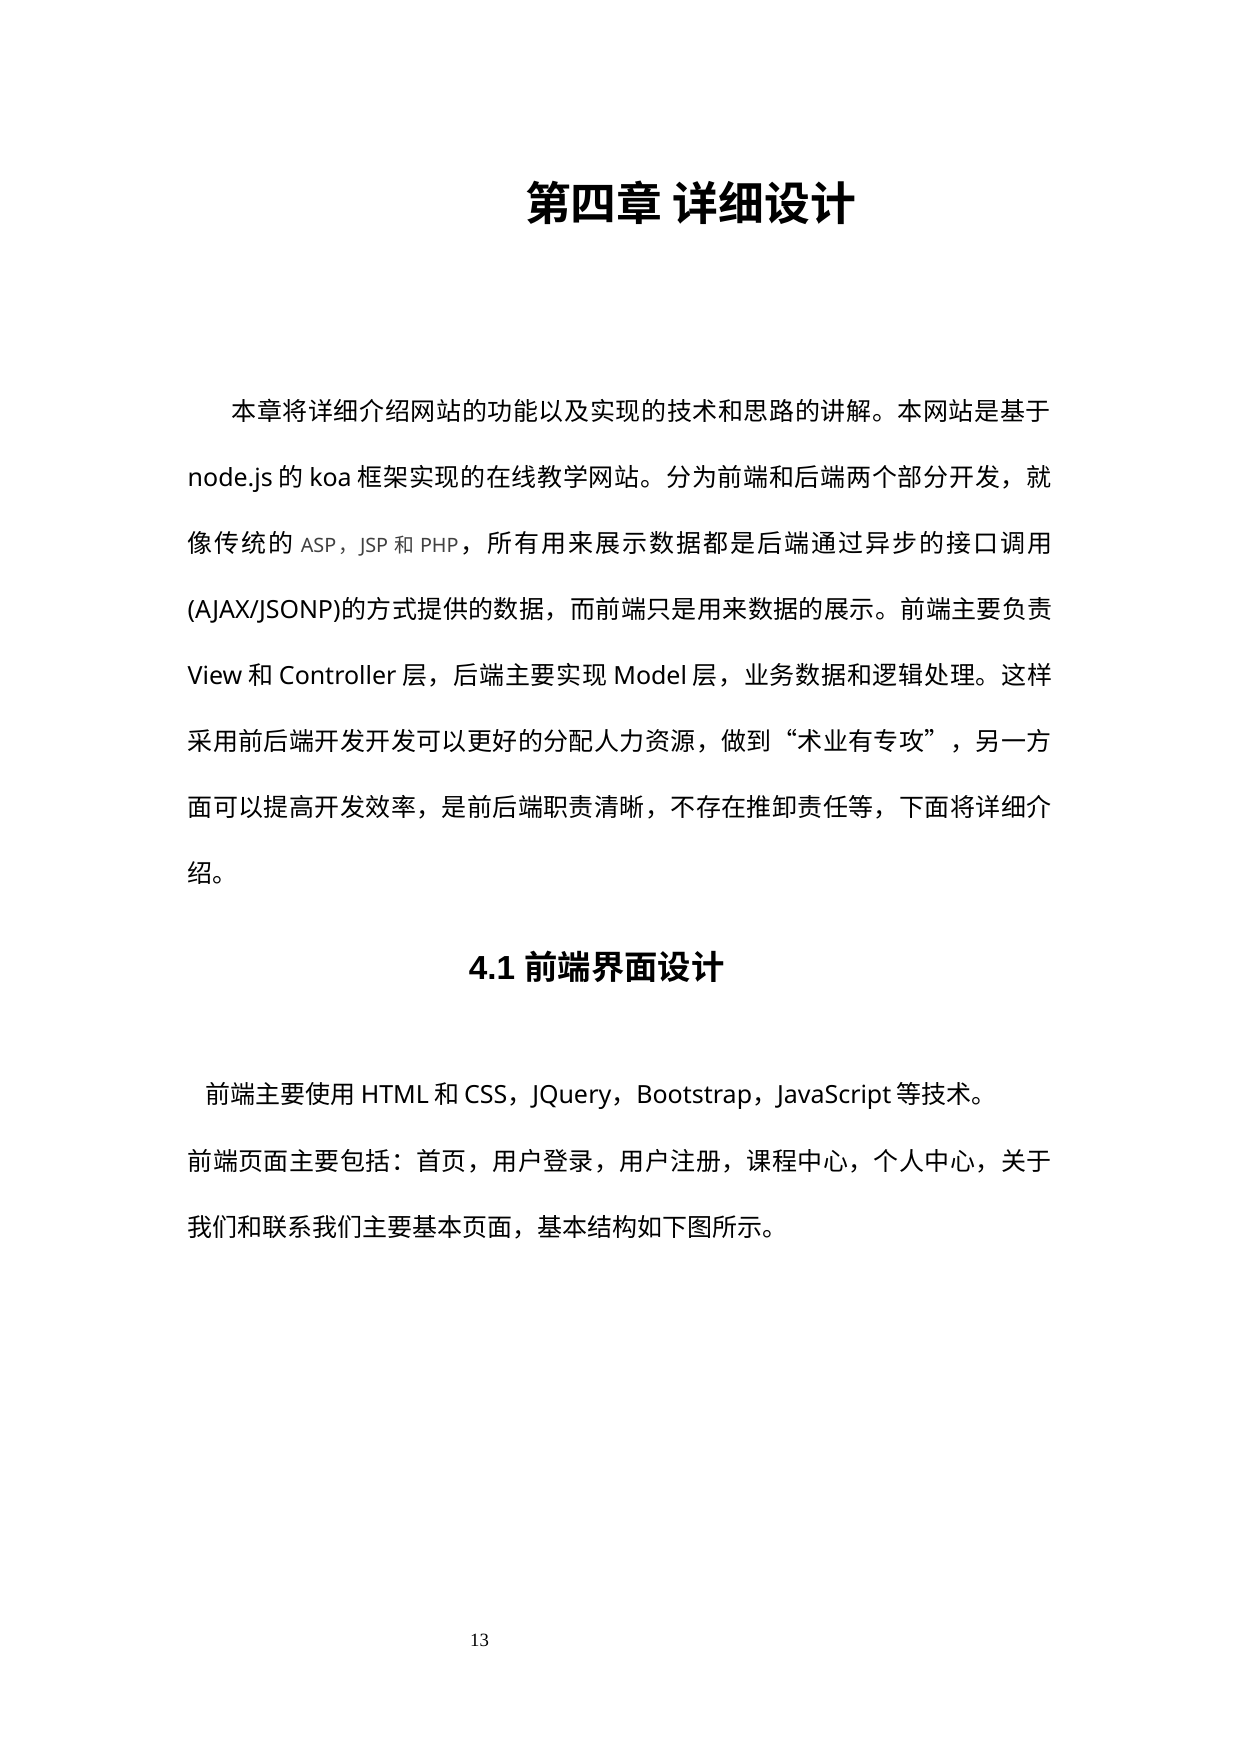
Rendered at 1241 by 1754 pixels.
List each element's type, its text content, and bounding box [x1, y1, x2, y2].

subtitle 4.1 前端界面设计 [469, 932, 1053, 998]
subtitle 第四章 详细设计 [328, 151, 1053, 249]
list 前端页面主要包括：首页，用户登录，用户注册，课程中心，个人中心，关于我们和联系我们主要基本页面，基本结构如下图所示。 [187, 1126, 1053, 1258]
list 本章将详细介绍网站的功能以及实现的技术和思路的讲解。本网站是基于node.js的koa框架实现的在线教学网站。分为前端和后端两个部分开发，就像传统的ASP，JSP和PHP，所有用来展示数据都是后端通过异步的接口调用(AJAX/JSONP)的方式提供的数据，而前端只是用来数据的展示。前端主要负责View和Controller层，后端主要实现Model层，业务数据和逻辑处理。这样采用前后端开发开发可以更好的分配人力资源，做到“术业有专攻”，另一方面可以提高开发效率，是前后端职责清晰，不存在推卸责任等，下面将详细介绍。 [187, 377, 1053, 905]
list 前端主要使用HTML和CSS，JQuery，Bootstrap，JavaScript等技术。 [187, 1060, 1053, 1126]
